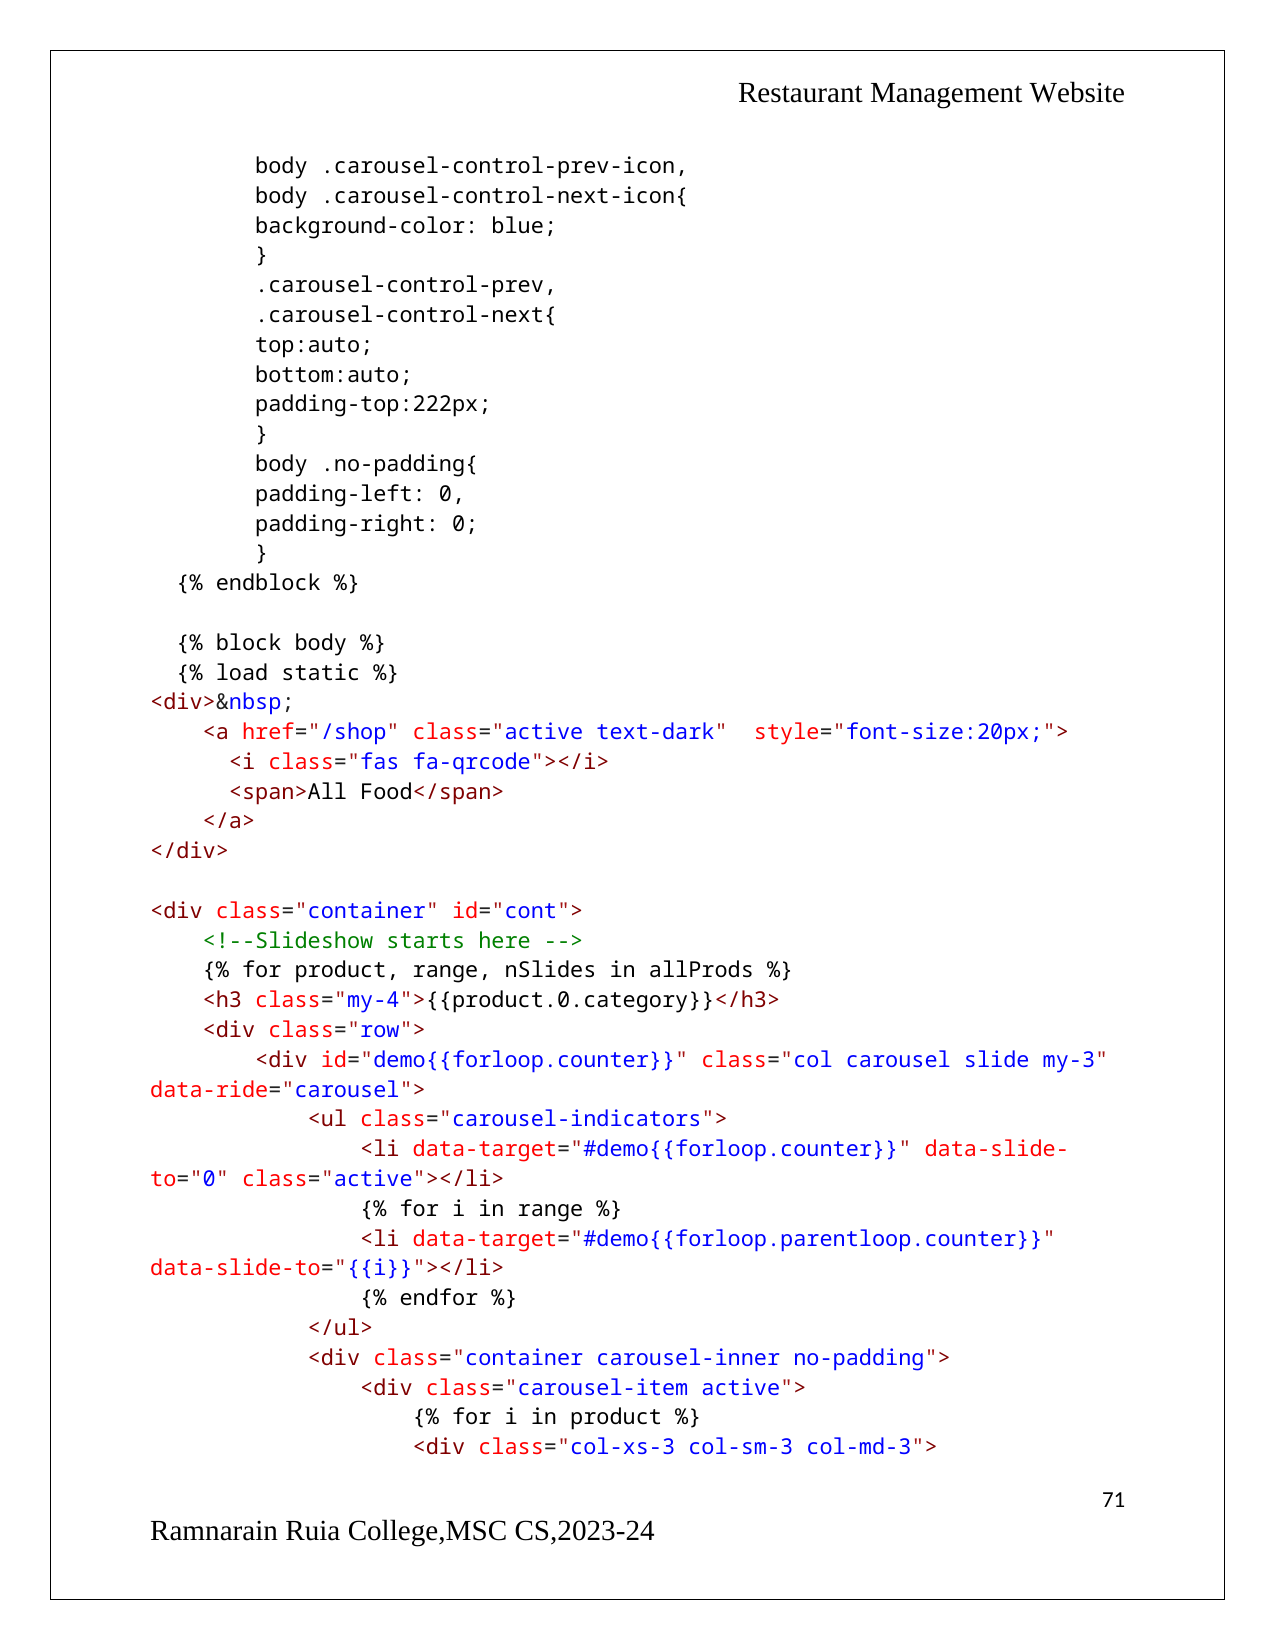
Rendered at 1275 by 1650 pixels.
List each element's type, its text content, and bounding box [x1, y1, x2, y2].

text {% block body %} [150, 627, 1125, 656]
text {% endfor %} [150, 1282, 1125, 1312]
text padding-left: 0, [150, 478, 1125, 507]
text top:auto; [150, 329, 1125, 358]
text </a> [150, 805, 1125, 835]
text <!--Slideshow starts here --> [150, 924, 1125, 954]
text </ul> [150, 1312, 1125, 1342]
text .carousel-control-next{ [150, 299, 1125, 329]
text <li data-target="#demo{{forloop.counter}}" data-slide-to="0" class="active"></li> [150, 1133, 1125, 1193]
text <div class="row"> [150, 1014, 1125, 1044]
text <h3 class="my-4">{{product.0.category}}</h3> [150, 984, 1125, 1014]
text <li data-target="#demo{{forloop.parentloop.counter}}" data-slide-to="{{i}}"></li> [150, 1222, 1125, 1282]
text <div>&nbsp; [150, 686, 1125, 716]
text <i class="fas fa-qrcode"></i> [150, 746, 1125, 776]
text {% for i in range %} [150, 1193, 1125, 1222]
text body .no-padding{ [150, 448, 1125, 478]
text {% load static %} [150, 656, 1125, 686]
text <ul class="carousel-indicators"> [150, 1103, 1125, 1133]
text padding-right: 0; [150, 507, 1125, 537]
text padding-top:222px; [150, 388, 1125, 418]
text background-color: blue; [150, 209, 1125, 239]
text <a href="/shop" class="active text-dark" style="font-size:20px;"> [150, 716, 1125, 746]
text <div class="container" id="cont"> [150, 895, 1125, 924]
text <div class="carousel-item active"> [150, 1371, 1125, 1401]
text <div class="container carousel-inner no-padding"> [150, 1342, 1125, 1371]
text body .carousel-control-next-icon{ [150, 180, 1125, 209]
text body .carousel-control-prev-icon, [150, 150, 1125, 180]
text {% endblock %} [150, 567, 1125, 597]
text <div class="col-xs-3 col-sm-3 col-md-3"> [150, 1431, 1125, 1461]
text </div> [150, 835, 1125, 865]
text {% for i in product %} [150, 1401, 1125, 1431]
text {% for product, range, nSlides in allProds %} [150, 954, 1125, 984]
text bottom:auto; [150, 358, 1125, 388]
text .carousel-control-prev, [150, 269, 1125, 299]
text <span>All Food</span> [150, 776, 1125, 805]
text } [150, 418, 1125, 448]
text } [150, 537, 1125, 567]
text <div id="demo{{forloop.counter}}" class="col carousel slide my-3" data-ride="carousel"> [150, 1044, 1125, 1103]
text } [150, 239, 1125, 269]
